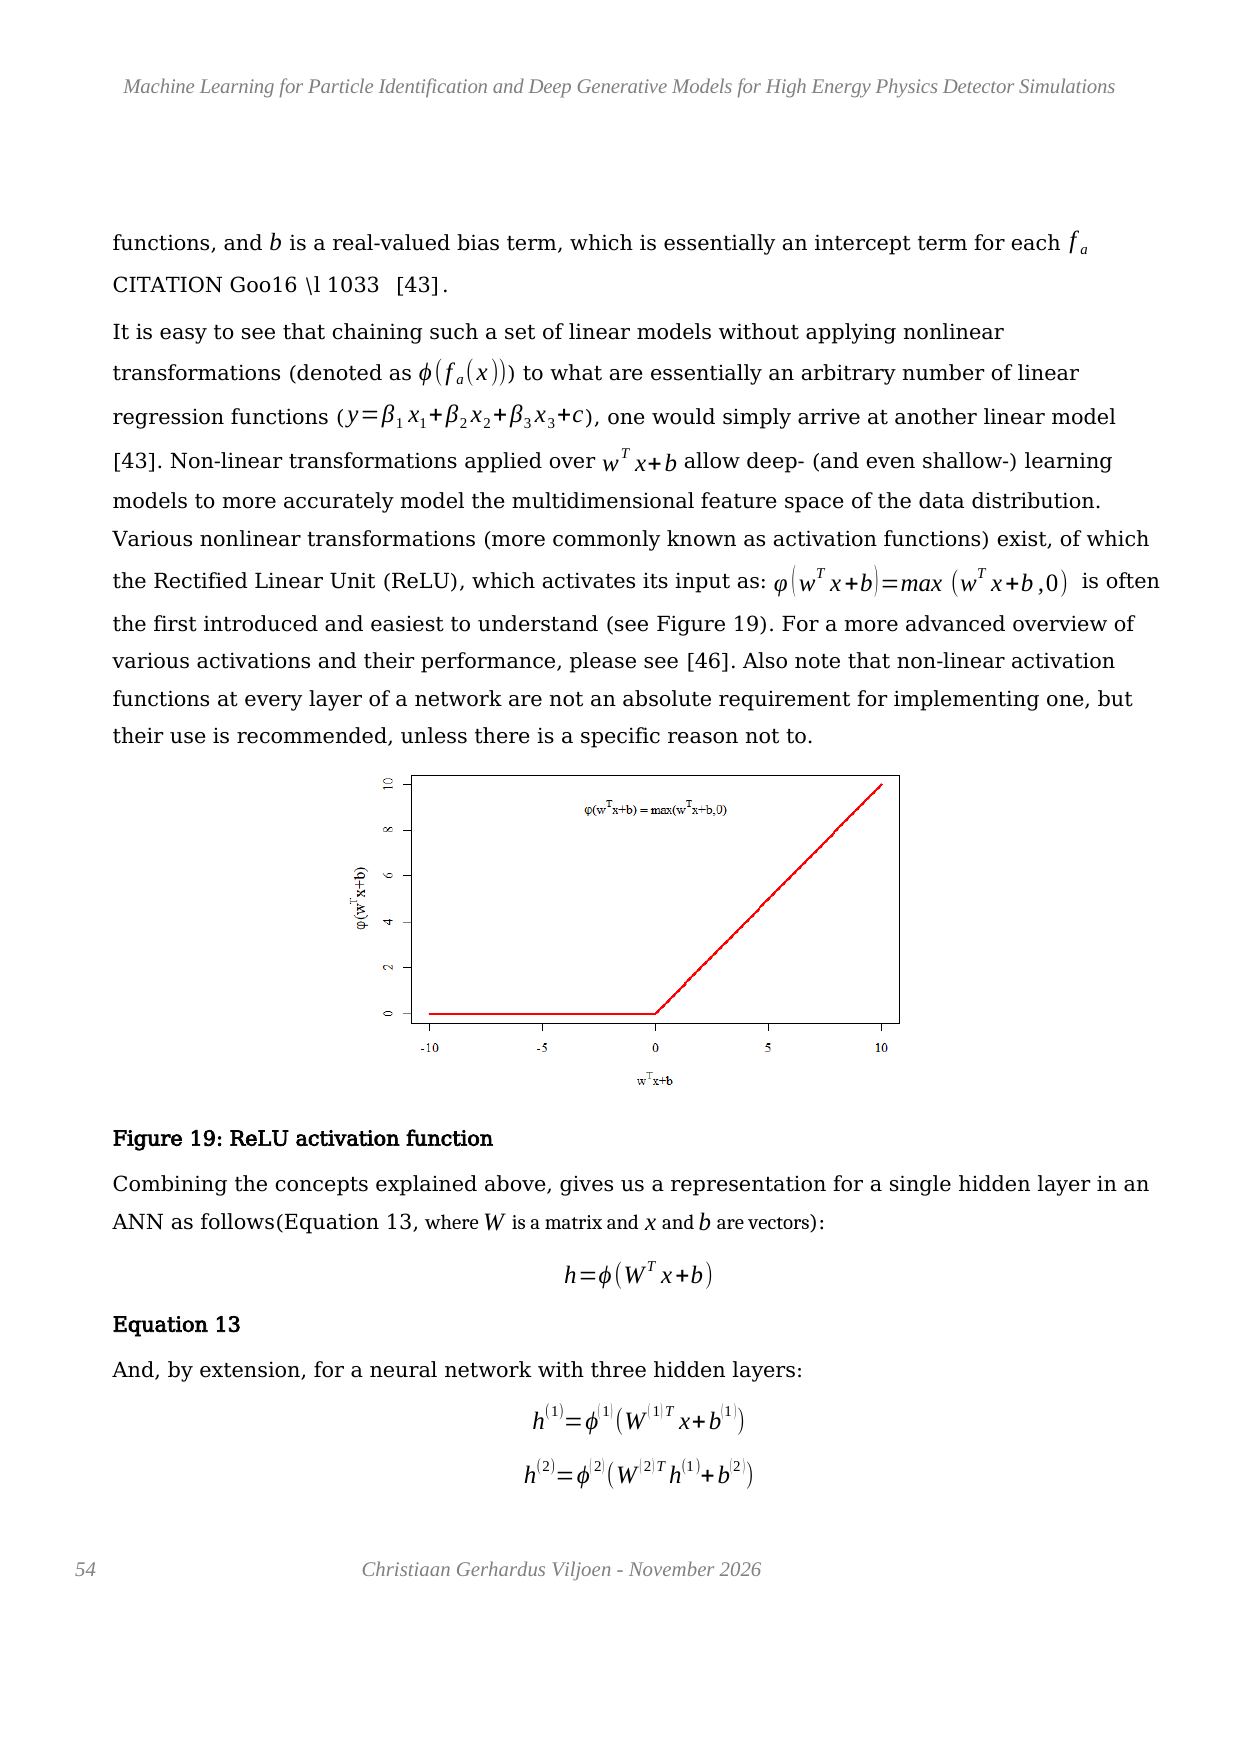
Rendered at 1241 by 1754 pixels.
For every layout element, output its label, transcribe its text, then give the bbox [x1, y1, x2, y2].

text Equation 13 [112, 1311, 1165, 1336]
text Combining the concepts explained above, gives us a representation for a single hidden layer in an ANN as follows(Equation 13, where is a matrix and and are vectors): [112, 1171, 1165, 1236]
text It is easy to see that chaining such a set of linear models without applying nonlinear transformations (denoted as ) to what are essentially an arbitrary number of linear regression functions (), one would simply arrive at another linear model . Non-linear transformations applied over allow deep- (and even shallow-) learning models to more accurately model the multidimensional feature space of the data distribution. Various nonlinear transformations (more commonly known as activation functions) exist, of which the Rectified Linear Unit (ReLU), which activates its input as: is often the first introduced and easiest to understand (see Figure 21). For a more advanced overview of various activations and their performance, please see . Also note that non-linear activation functions at every layer of a network are not an absolute requirement for implementing one, but their use is recommended, unless there is a specific reason not to. [112, 319, 1165, 748]
text Figure 19: ReLU activation function [112, 1125, 1165, 1150]
text And, by extension, for a neural network with three hidden layers: [112, 1357, 1165, 1382]
picture [345, 768, 933, 1105]
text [112, 227, 1165, 298]
